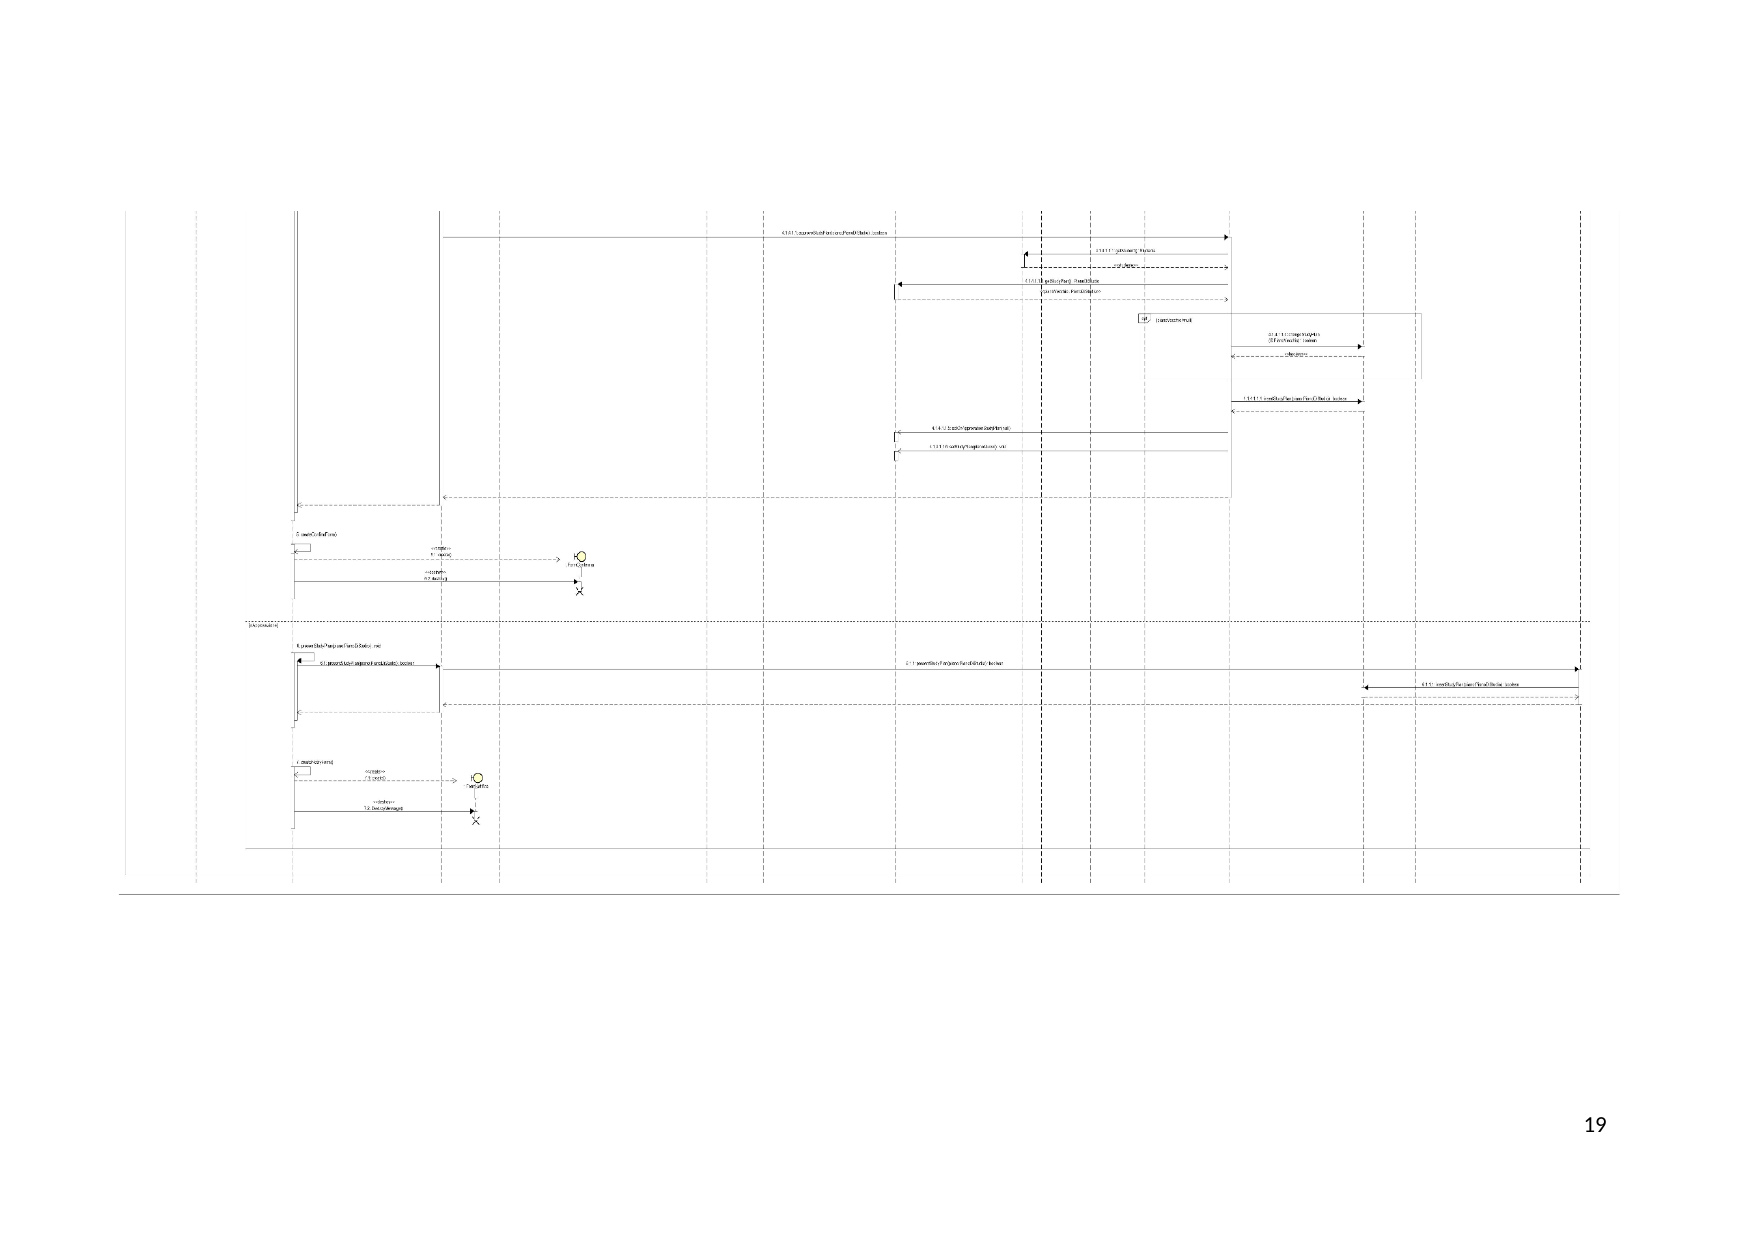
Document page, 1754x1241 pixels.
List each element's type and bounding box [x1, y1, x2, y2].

picture [118, 211, 1622, 898]
